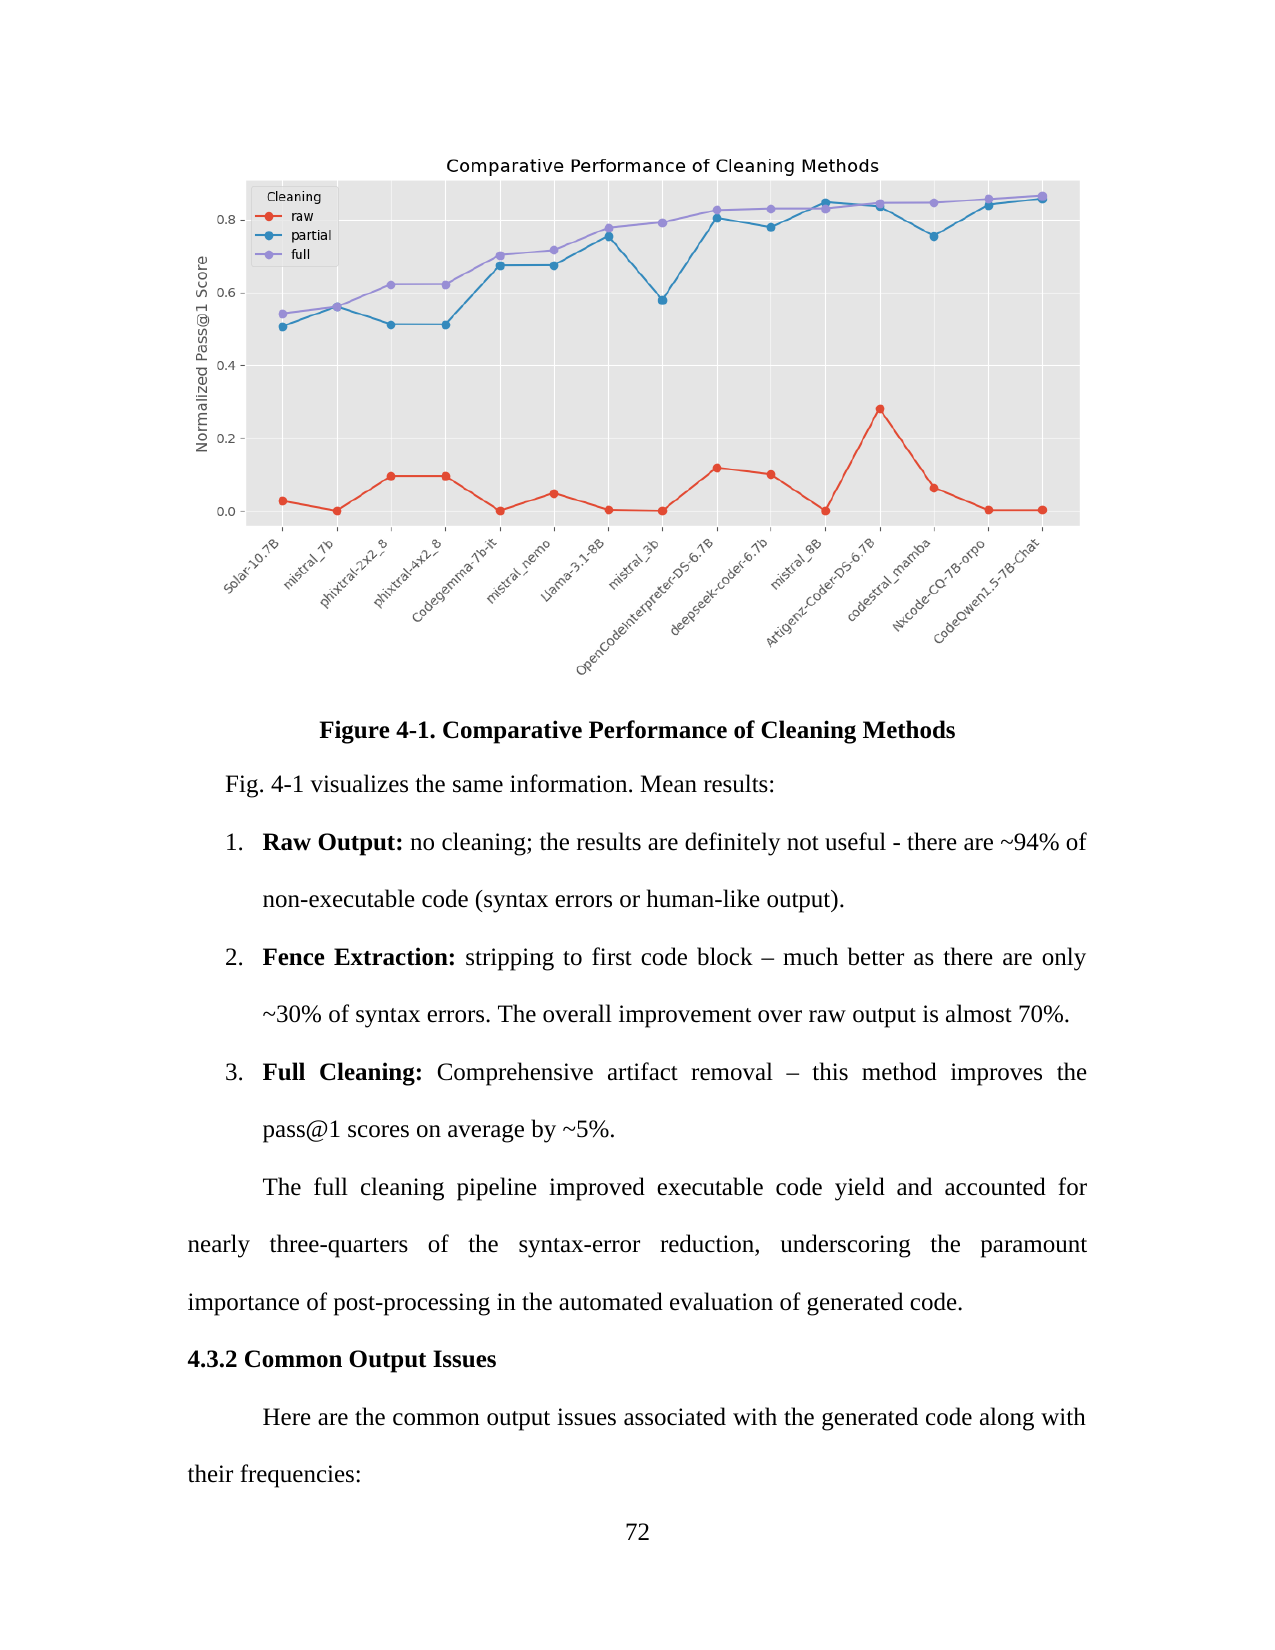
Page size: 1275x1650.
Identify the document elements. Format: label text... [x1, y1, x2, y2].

text Here are the common output issues associated with the generated code along with their frequencies: [187, 1402, 1087, 1488]
picture [187, 150, 1088, 687]
subtitle 4.3.2 Common Output Issues [187, 1344, 1087, 1373]
list Fence Extraction: stripping to first code block – much better as there are only ~30% of syntax errors. The overall improvement over raw output is almost 70%. [225, 942, 1087, 1028]
list Full Cleaning: Comprehensive artifact removal – this method improves the pass@1 scores on average by ~5%. [225, 1057, 1087, 1143]
subtitle Figure 4-1. Comparative Performance of Cleaning Methods [187, 716, 1087, 744]
text Fig. 4-1 visualizes the same information. Mean results: [187, 769, 1087, 798]
text The full cleaning pipeline improved executable code yield and accounted for nearly three-quarters of the syntax-error reduction, underscoring the paramount importance of post-processing in the automated evaluation of generated code. [187, 1172, 1087, 1316]
list Raw Output: no cleaning; the results are definitely not useful - there are ~94% of non-executable code (syntax errors or human-like output). [225, 827, 1087, 913]
